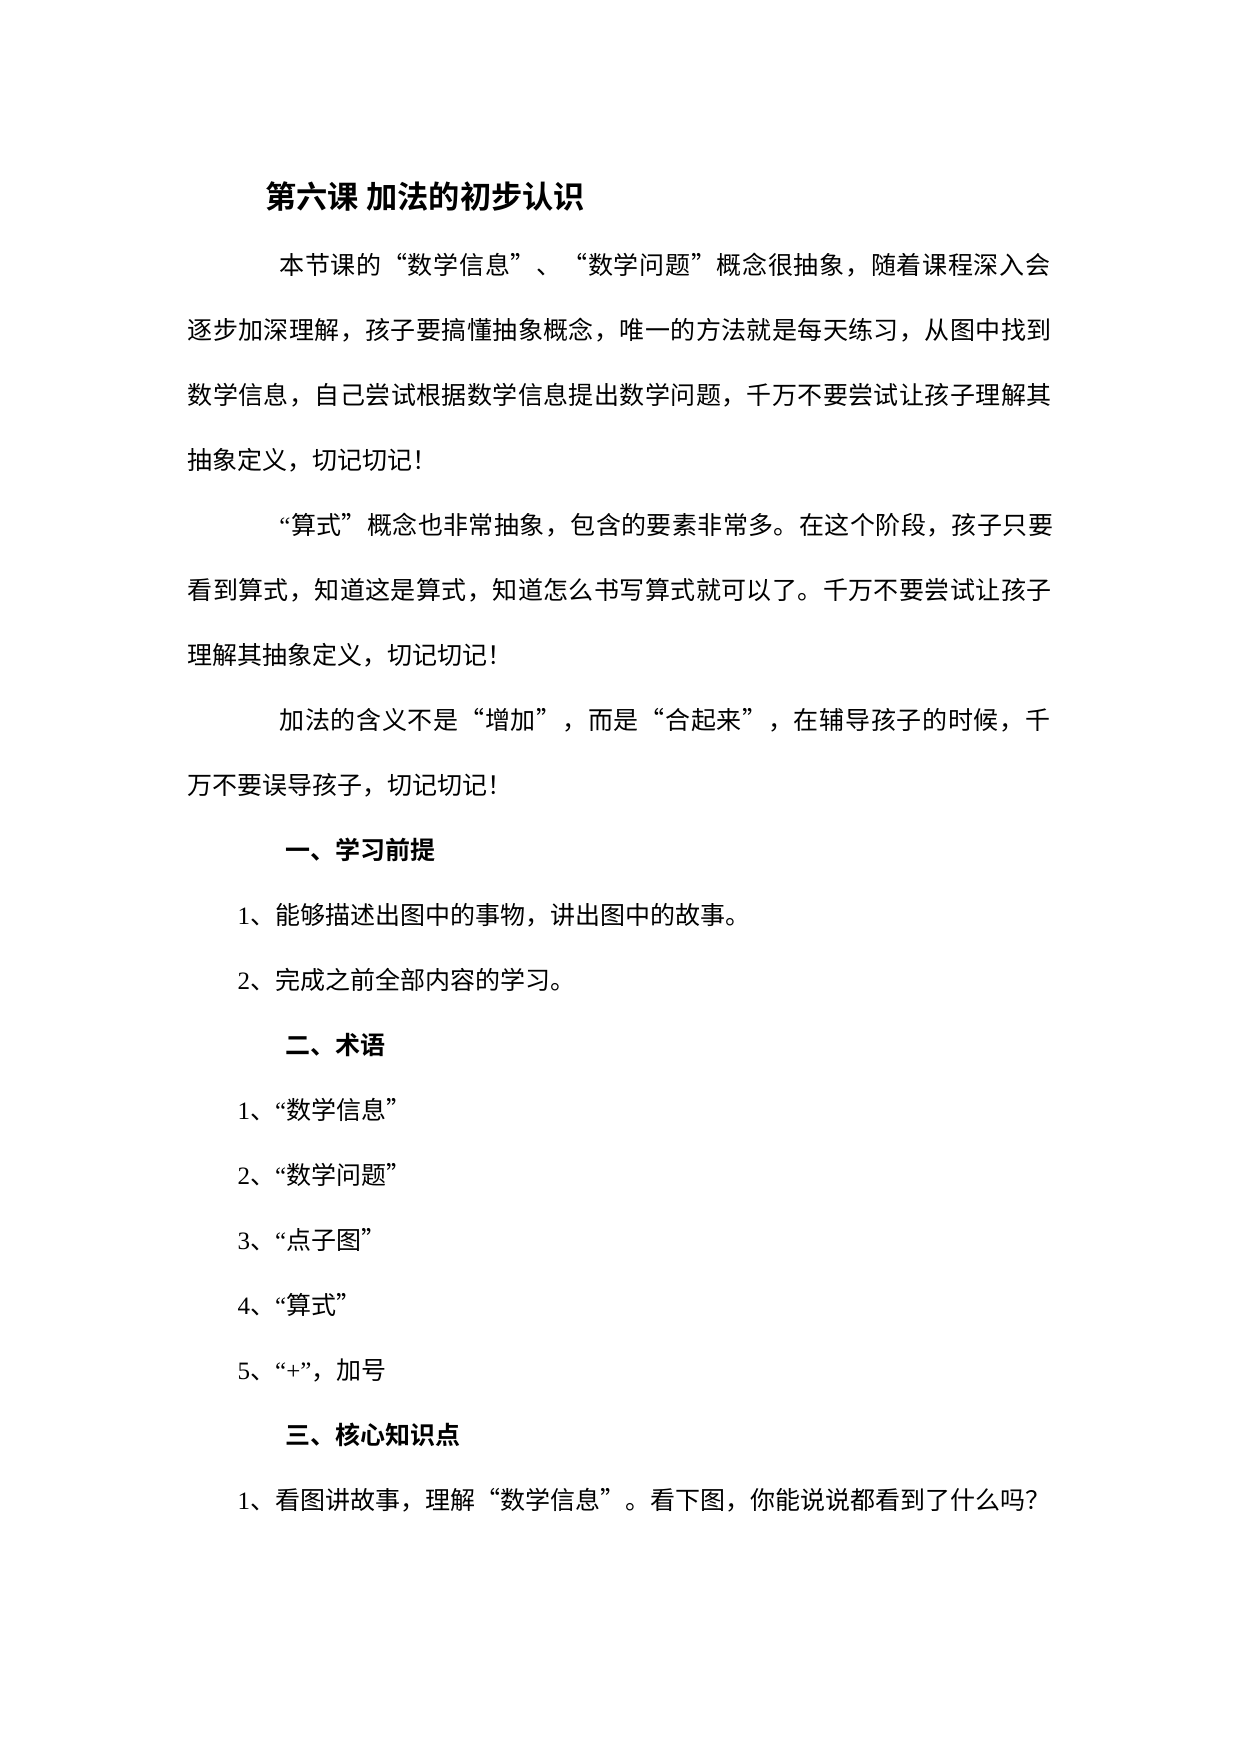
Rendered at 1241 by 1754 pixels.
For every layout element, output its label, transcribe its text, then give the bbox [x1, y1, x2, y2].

list “+”，加号 [187, 1336, 1053, 1401]
list “数学信息” [187, 1076, 1053, 1141]
list “数学问题” [187, 1141, 1053, 1206]
subtitle 一、学习前提 [235, 816, 1053, 881]
subtitle 加法的初步认识 [202, 162, 1053, 227]
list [187, 1466, 1053, 1531]
text 本节课的“数学信息”、“数学问题”概念很抽象，随着课程深入会逐步加深理解，孩子要搞懂抽象概念，唯一的方法就是每天练习，从图中找到数学信息，自己尝试根据数学信息提出数学问题，千万不要尝试让孩子理解其抽象定义，切记切记！ [187, 231, 1053, 491]
text 加法的含义不是“增加”，而是“合起来”，在辅导孩子的时候，千万不要误导孩子，切记切记！ [187, 686, 1053, 816]
list “点子图” [187, 1206, 1053, 1271]
subtitle 二、术语 [235, 1011, 1053, 1076]
list 完成之前全部内容的学习。 [187, 946, 1053, 1011]
list 能够描述出图中的事物，讲出图中的故事。 [187, 881, 1053, 946]
text “算式”概念也非常抽象，包含的要素非常多。在这个阶段，孩子只要看到算式，知道这是算式，知道怎么书写算式就可以了。千万不要尝试让孩子理解其抽象定义，切记切记！ [187, 491, 1053, 686]
list “算式” [187, 1271, 1053, 1336]
subtitle 三、核心知识点 [235, 1401, 1053, 1466]
